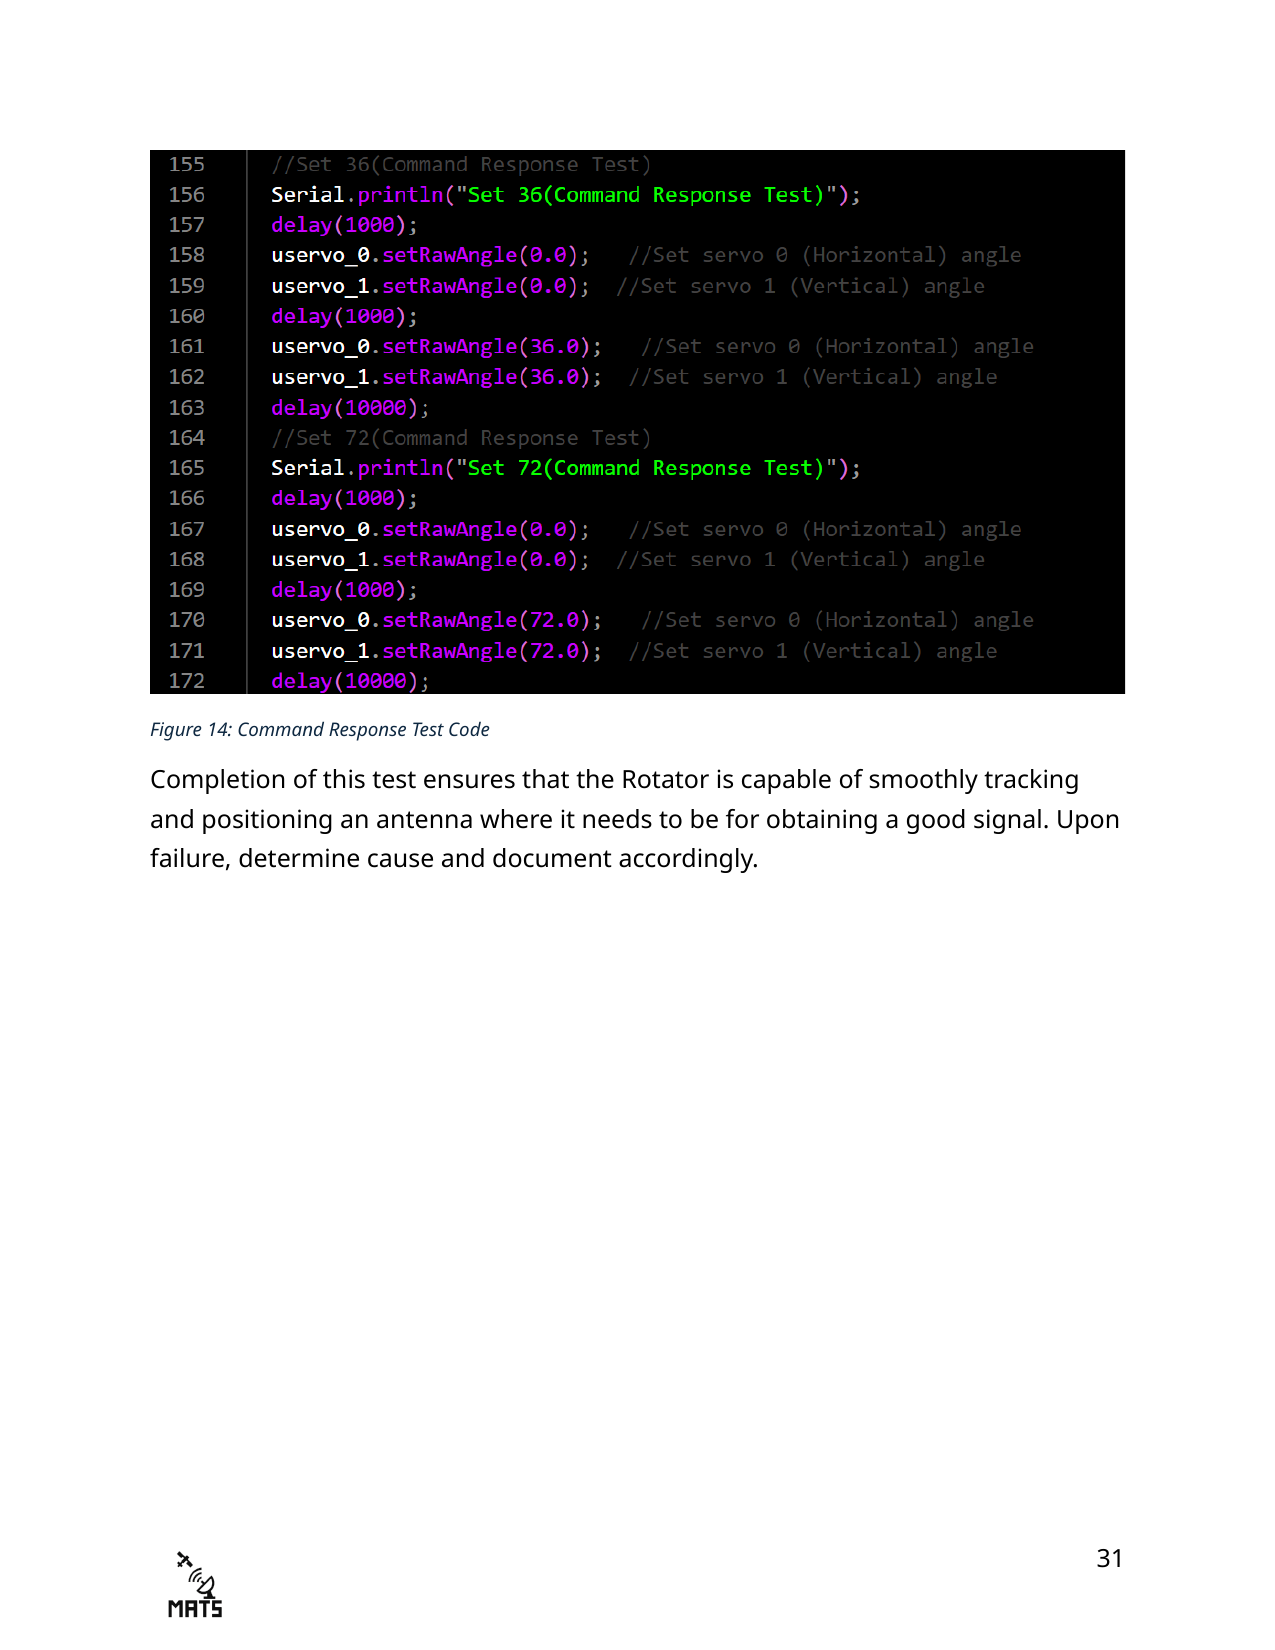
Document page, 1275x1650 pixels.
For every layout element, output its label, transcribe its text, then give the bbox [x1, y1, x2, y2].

text Figure 14: Command Response Test Code [150, 716, 1125, 741]
text Completion of this test ensures that the Rotator is capable of smoothly tracking and positioning an antenna where it needs to be for obtaining a good signal. Upon failure, determine cause and document accordingly. [150, 762, 1125, 874]
picture [150, 1542, 240, 1632]
picture [150, 150, 1125, 694]
